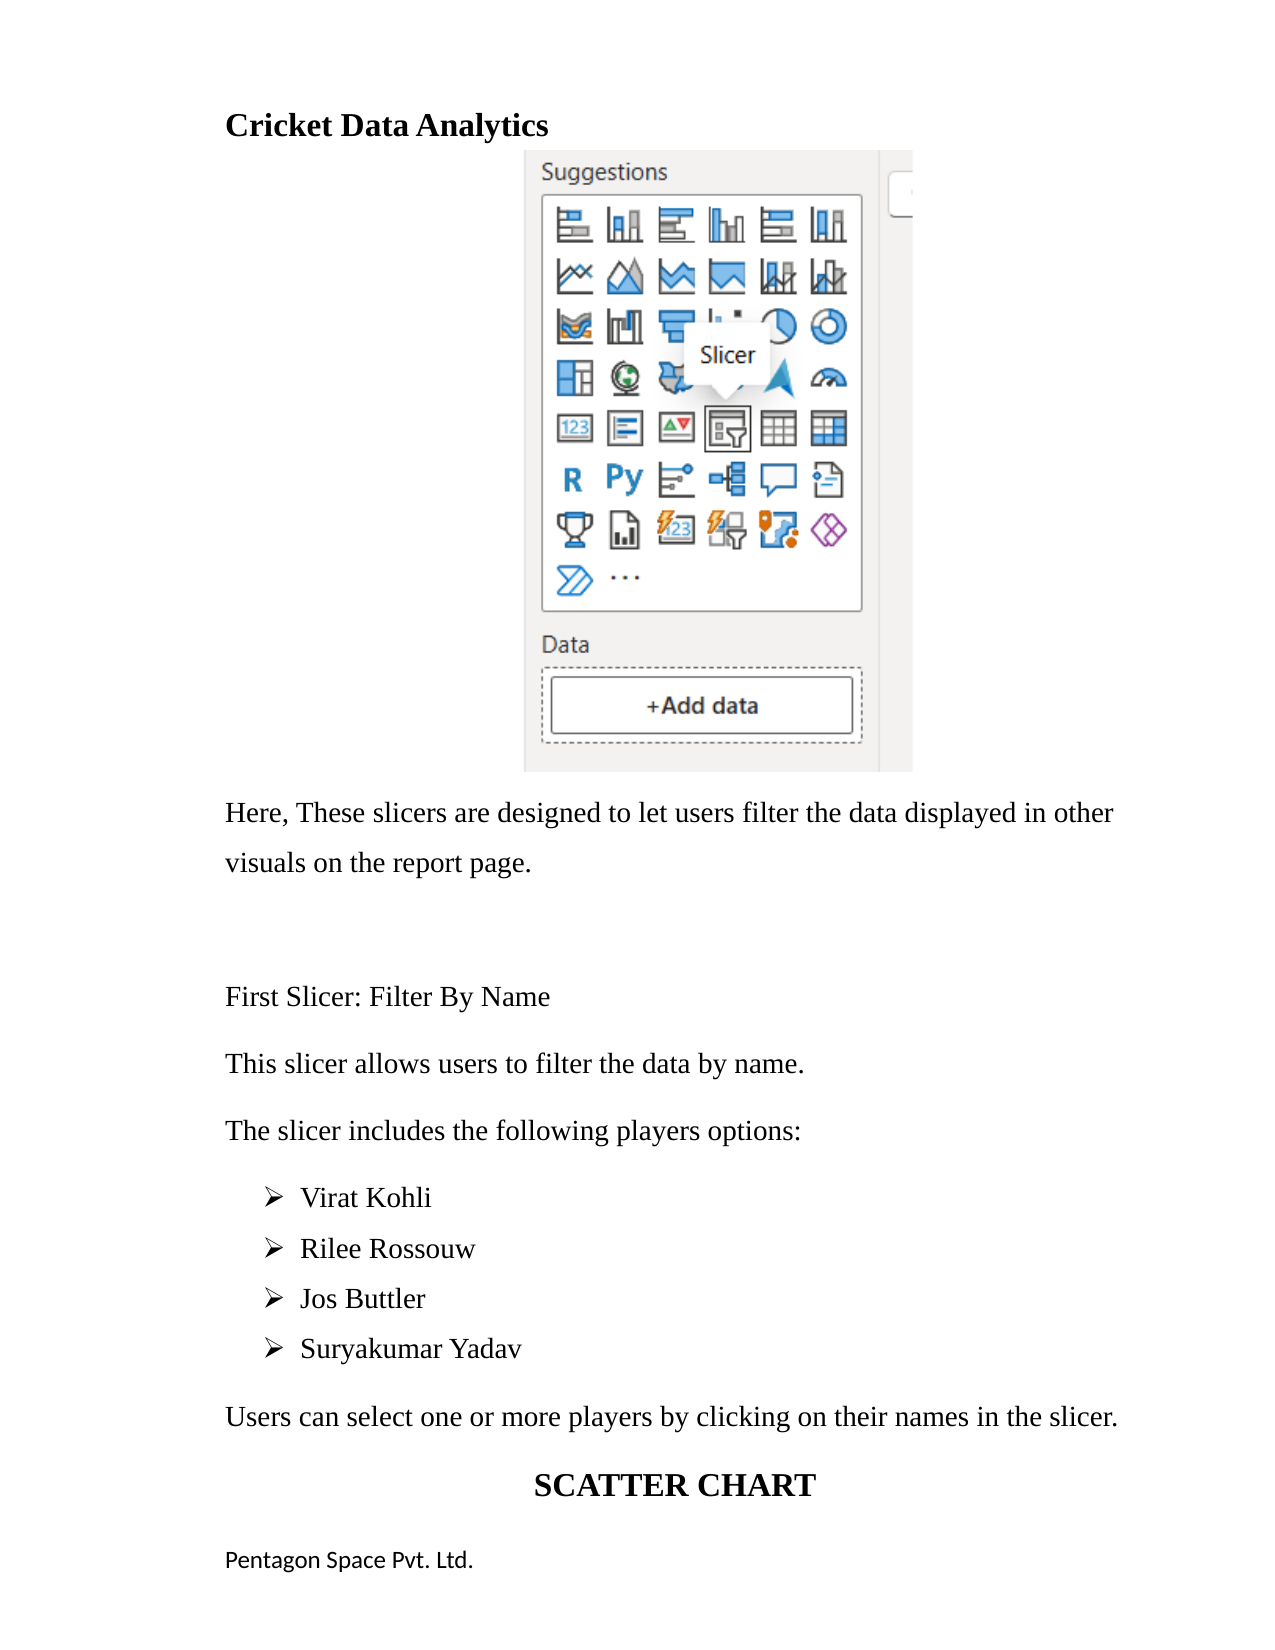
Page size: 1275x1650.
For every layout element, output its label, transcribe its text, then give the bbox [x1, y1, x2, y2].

text This slicer allows users to filter the data by name. [225, 1046, 1125, 1080]
list Rilee Rossouw [262, 1231, 1125, 1264]
list Suryakumar Yadav [262, 1332, 1125, 1365]
text SCATTER CHART [225, 1466, 1125, 1504]
list Jos Buttler [262, 1281, 1125, 1315]
list Virat Kohli [262, 1180, 1125, 1214]
picture [515, 150, 913, 772]
text First Slicer: Filter By Name [225, 979, 1125, 1013]
text Here, These slicers are designed to let users filter the data displayed in other visuals on the report page. [225, 795, 1125, 879]
text The slicer includes the following players options: [225, 1113, 1125, 1147]
text Users can select one or more players by clicking on their names in the slicer. [225, 1399, 1125, 1432]
